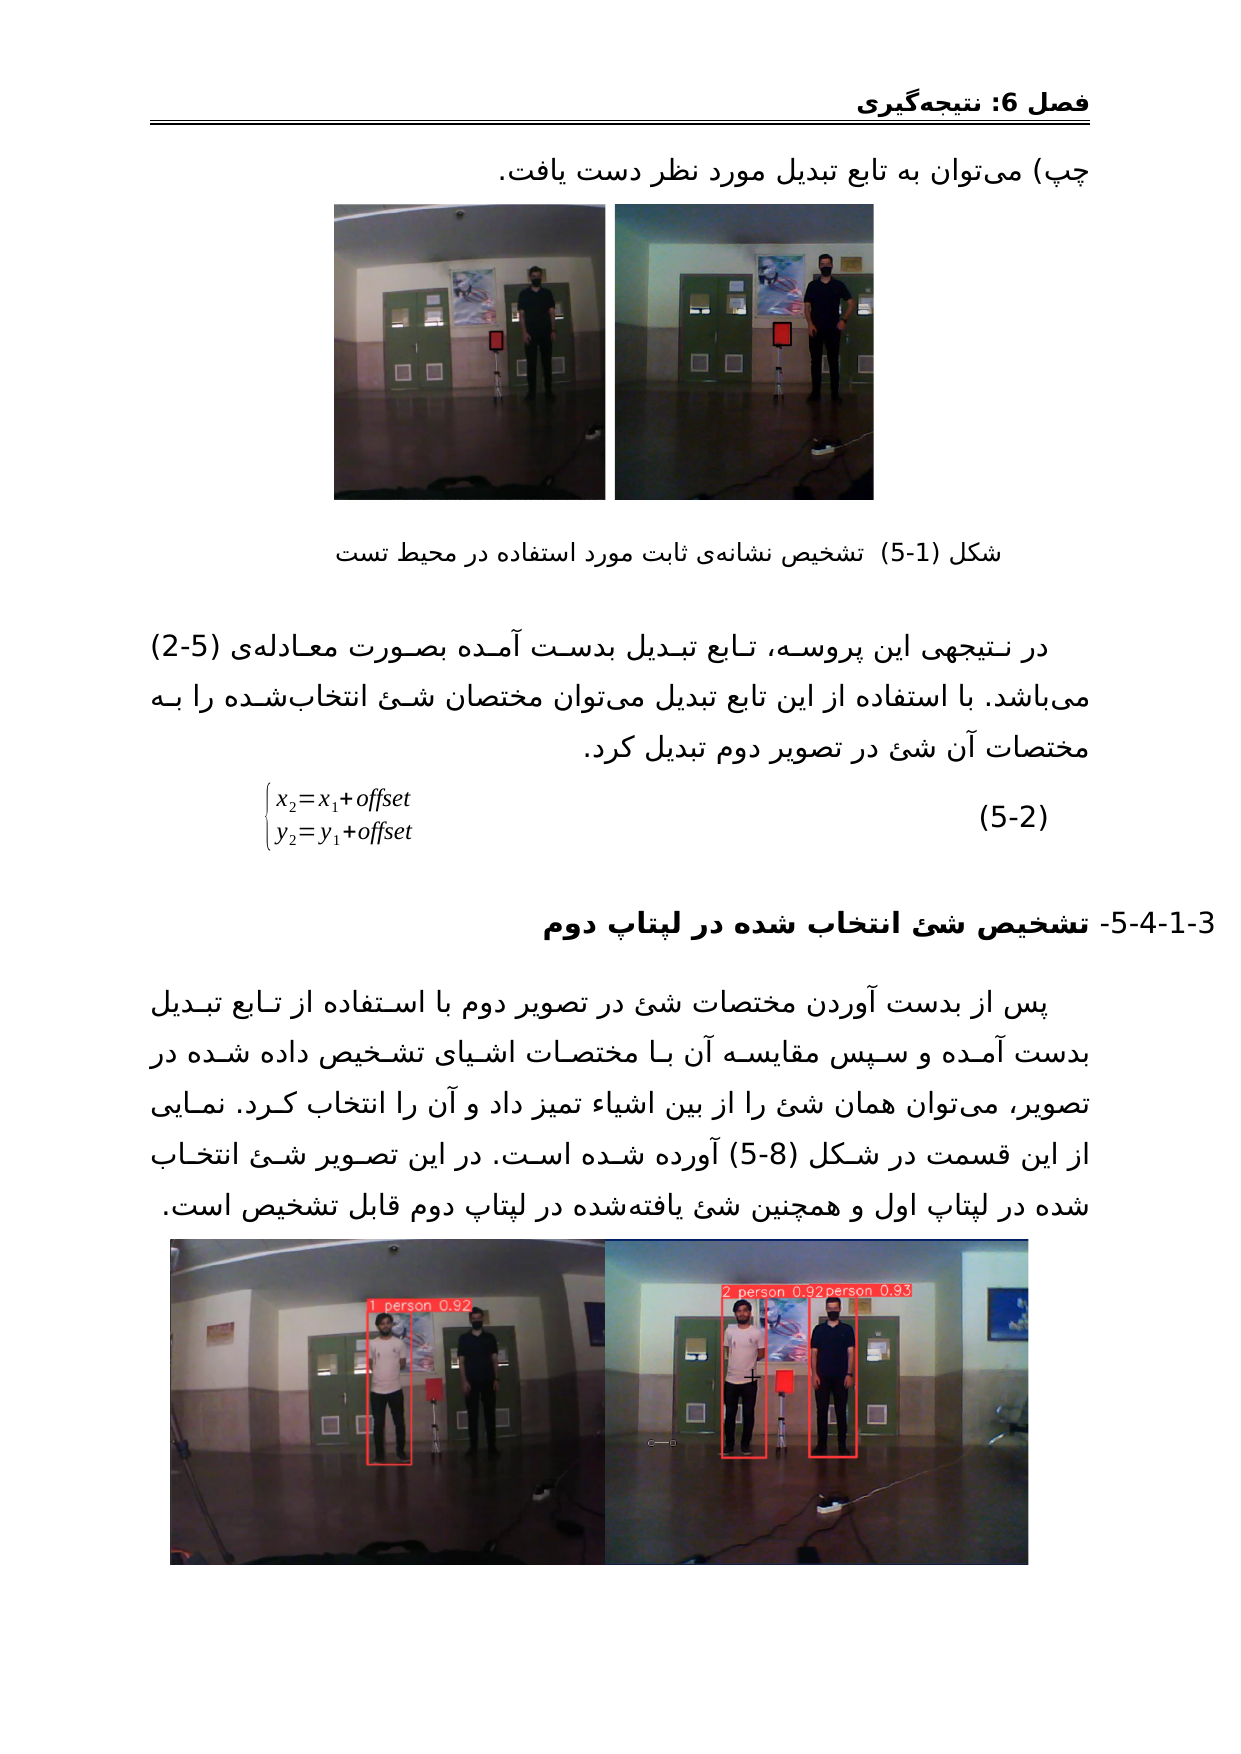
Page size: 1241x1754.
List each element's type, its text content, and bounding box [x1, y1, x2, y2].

text تشخیص نشانه‌ی ثابت مورد استفاده در محیط تست [150, 542, 1090, 566]
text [150, 153, 1090, 187]
picture [614, 204, 874, 500]
picture [334, 204, 606, 500]
text (5-2) [150, 782, 1090, 852]
text تشخیص شئ انتخاب شده در لپتاپ دوم [150, 907, 1090, 941]
picture [170, 1239, 1029, 1565]
text پس از بدست آوردن مختصات شئ در تصویر دوم با استفاده از تابع تبدیل بدست آمده و سپس مقایسه آن با مختصات اشیای تشخیص داده شده در تصویر، می‌توان همان شئ را از بین اشیاء تمیز داد و آن را انتخاب کرد. نمایی از این قسمت در شکل (8-5) آورده شده است. در این تصویر شئ انتخاب شده در لپتاپ اول و همچنین شئ یافته‌شده در لپتاپ دوم قابل تشخیص است. [150, 985, 1090, 1223]
text در نتیجه‎ی این پروسه، تابع تبدیل بدست آمده بصورت معادله‌ی (5-2) می‌باشد. با استفاده از این تابع تبدیل می‌توان مختصان شئ انتخاب‌شده را به مختصات آن شئ در تصویر دوم تبدیل کرد. [150, 629, 1090, 765]
